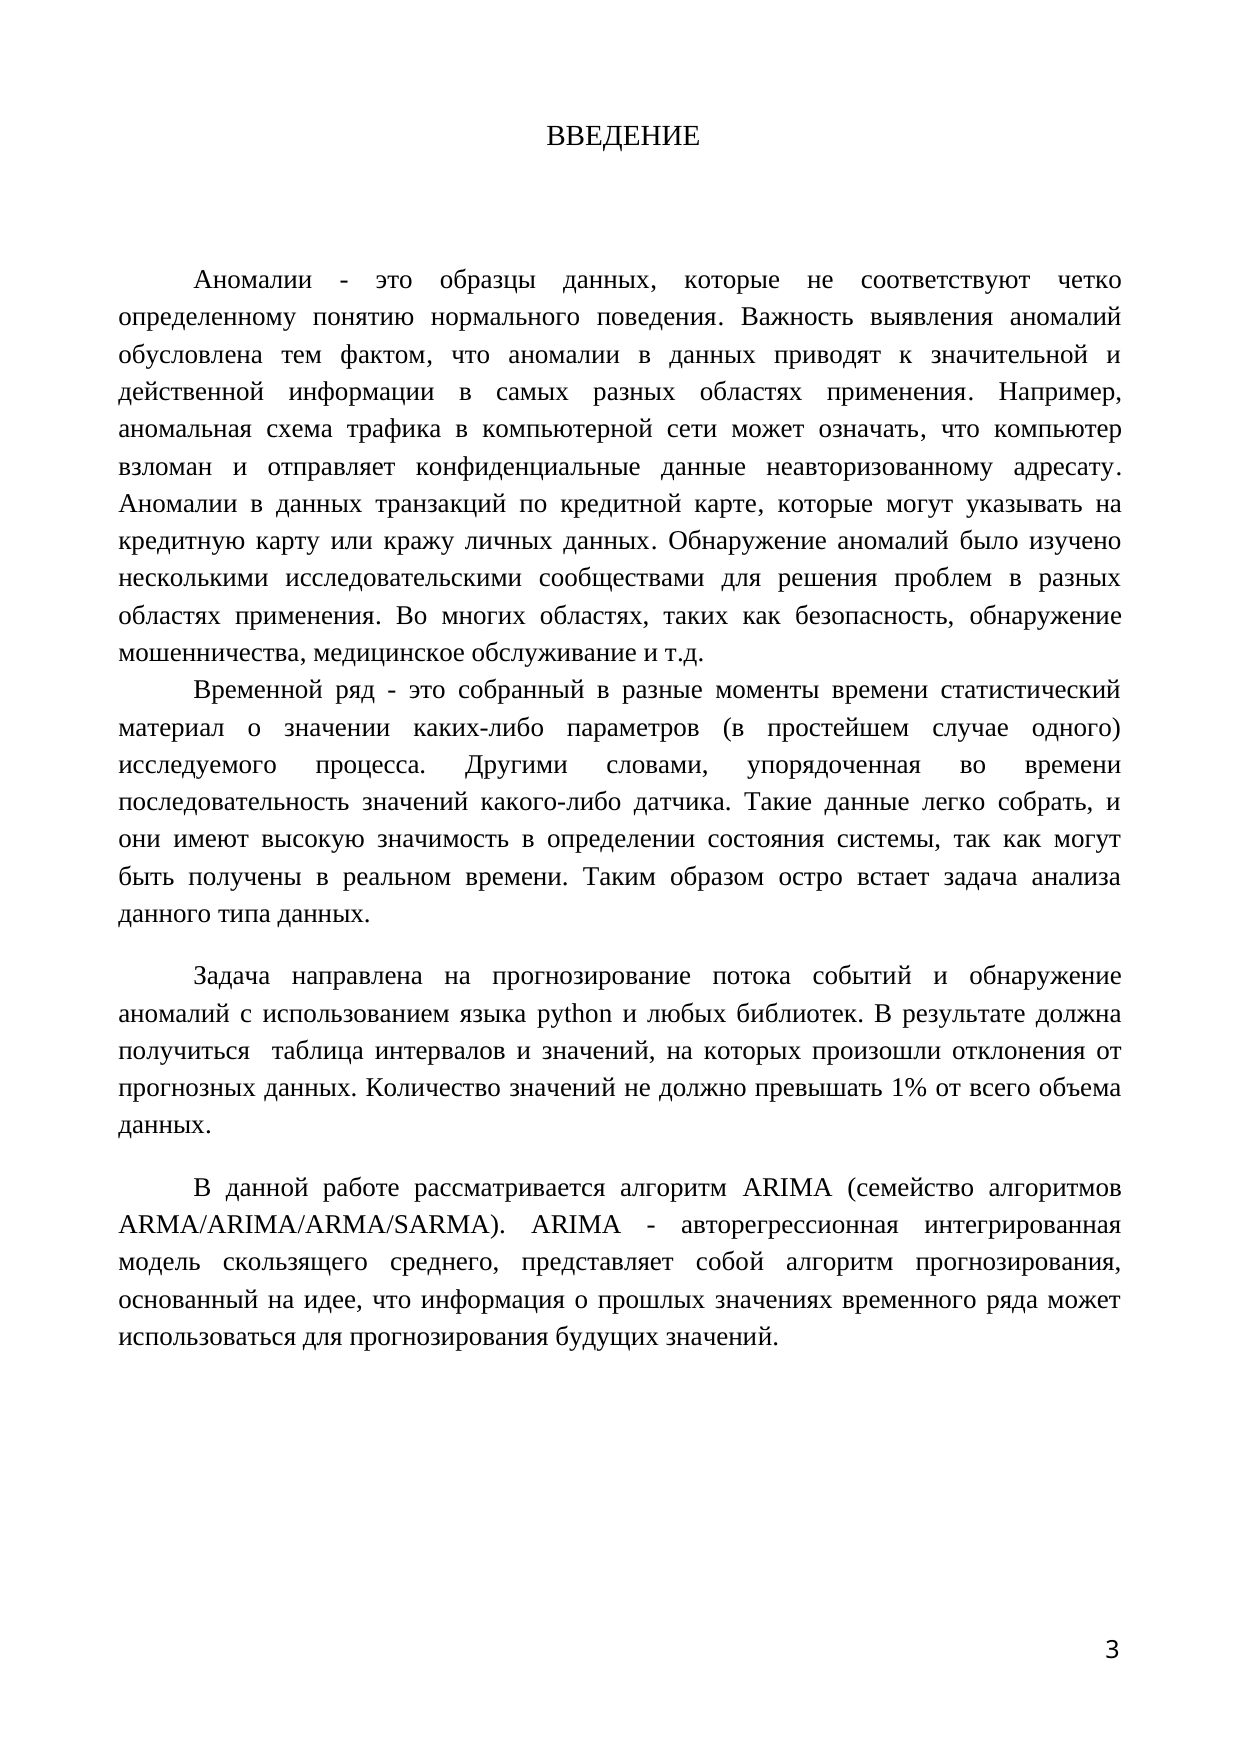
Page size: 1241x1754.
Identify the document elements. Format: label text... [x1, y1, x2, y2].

text В данной работе рассматривается алгоритм ARIMA (семейство алгоритмов ARMA/ARIMA/ARMA/SARMA). ARIMA - авторегрессионная интегрированная модель скользящего среднего, представляет собой алгоритм прогнозирования, основанный на идее, что информация о прошлых значениях временного ряда может использоваться для прогнозирования будущих значений. [118, 1171, 1122, 1351]
text Аномалии - это образцы данных, которые не соответствуют четко определенному понятию нормального поведения. Важность выявления аномалий обусловлена тем фактом, что аномалии в данных приводят к значительной и действенной информации в самых разных областях применения. Например, аномальная схема трафика в компьютерной сети может означать, что компьютер взломан и отправляет конфиденциальные данные неавторизованному адресату. Aномалии в данных транзакций по кредитной карте, которые могут указывать на кредитную карту или кражу личных данных. Обнаружение аномалий было изучено несколькими исследовательскими сообществами для решения проблем в разных областях применения. Во многих областях, таких как безопасность, обнаружение мошенничества, медицинское обслуживание и т.д. [118, 263, 1122, 667]
text Задача направлена на прогнозирование потока событий и обнаружение аномалий c использованием языка python и любых библиотек. В результате должна получиться таблица интервалов и значений, на которых произошли отклонения от прогнозных данных. Количество значений не должно превышать 1% от всего объема данных. [118, 959, 1122, 1140]
text Временной ряд - это собранный в разные моменты времени статистический материал о значении каких-либо параметров (в простейшем случае одного) исследуемого процесса. Другими словами, упорядоченная во времени последовательность значений какого-либо датчика. Такие данные легко собрать, и они имеют высокую значимость в определении состояния системы, так как могут быть получены в реальном времени. Таким образом остро встает задача анализа данного типа данных. [118, 673, 1122, 928]
text ВВЕДЕНИЕ [124, 118, 1122, 152]
